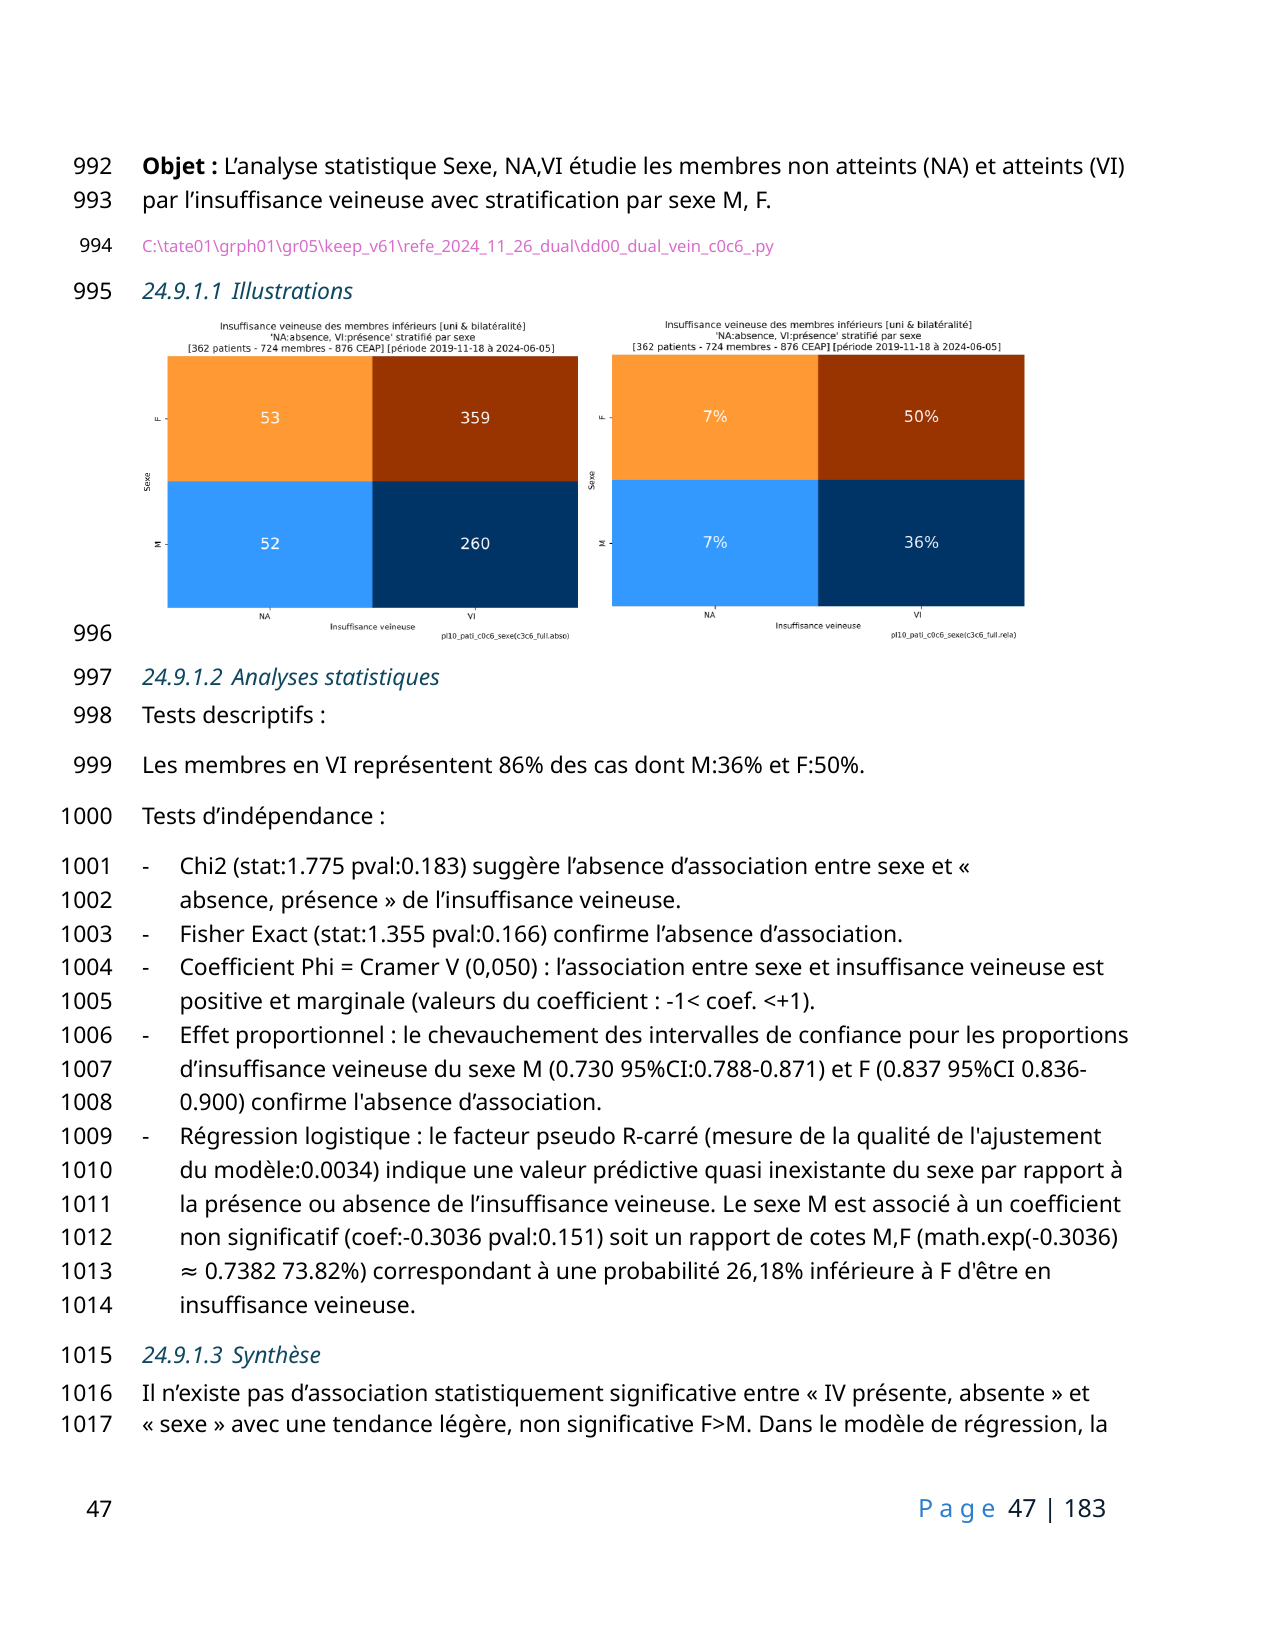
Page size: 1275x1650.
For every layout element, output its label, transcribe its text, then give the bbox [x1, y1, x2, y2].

list Fisher Exact (stat:1.355 pval:0.166) confirme l’absence d’association. [142, 917, 1133, 949]
text Objet : L’analyse statistique Sexe, NA,VI étudie les membres non atteints (NA) et atteints (VI) par l’insuffisance veineuse avec stratification par sexe M, F. [142, 150, 1133, 215]
subtitle Synthèse [142, 1339, 1133, 1370]
text Tests d’indépendance : [142, 799, 1133, 831]
text Tests descriptifs : [142, 699, 1133, 730]
text Les membres en VI représentent 86% des cas dont M:36% et F:50%. [142, 749, 1133, 780]
subtitle Illustrations [142, 275, 1133, 307]
picture [141, 314, 581, 642]
subtitle Analyses statistiques [142, 661, 1133, 692]
list Régression logistique : le facteur pseudo R-carré (mesure de la qualité de l'ajustement du modèle:0.0034) indique une valeur prédictive quasi inexistante du sexe par rapport à la présence ou absence de l’insuffisance veineuse. Le sexe M est associé à un coefficient non significatif (coef:-0.3036 pval:0.151) soit un rapport de cotes M,F (math.exp(-0.3036) ≈ 0.7382 73.82%) correspondant à une probabilité 26,18% inférieure à F d'être en insuffisance veineuse. [142, 1120, 1133, 1320]
list Coefficient Phi = Cramer V (0,050) : l’association entre sexe et insuffisance veineuse est positive et marginale (valeurs du coefficient : -1< coef. <+1). [142, 951, 1133, 1016]
list Effet proportionnel : le chevauchement des intervalles de confiance pour les proportions d’insuffisance veineuse du sexe M (0.730 95%CI:0.788-0.871) et F (0.837 95%CI 0.836-0.900) confirme l'absence d’association. [142, 1019, 1133, 1117]
text C:\tate01\grph01\gr05\keep_v61\refe_2024_11_26_dual\dd00_dual_vein_c0c6_.py [142, 234, 1133, 257]
list Chi2 (stat:1.775 pval:0.183) suggère l’absence d’association entre sexe et « absence, présence » de l’insuffisance veineuse. [142, 850, 1133, 915]
picture [586, 313, 1025, 642]
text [142, 1377, 1133, 1439]
